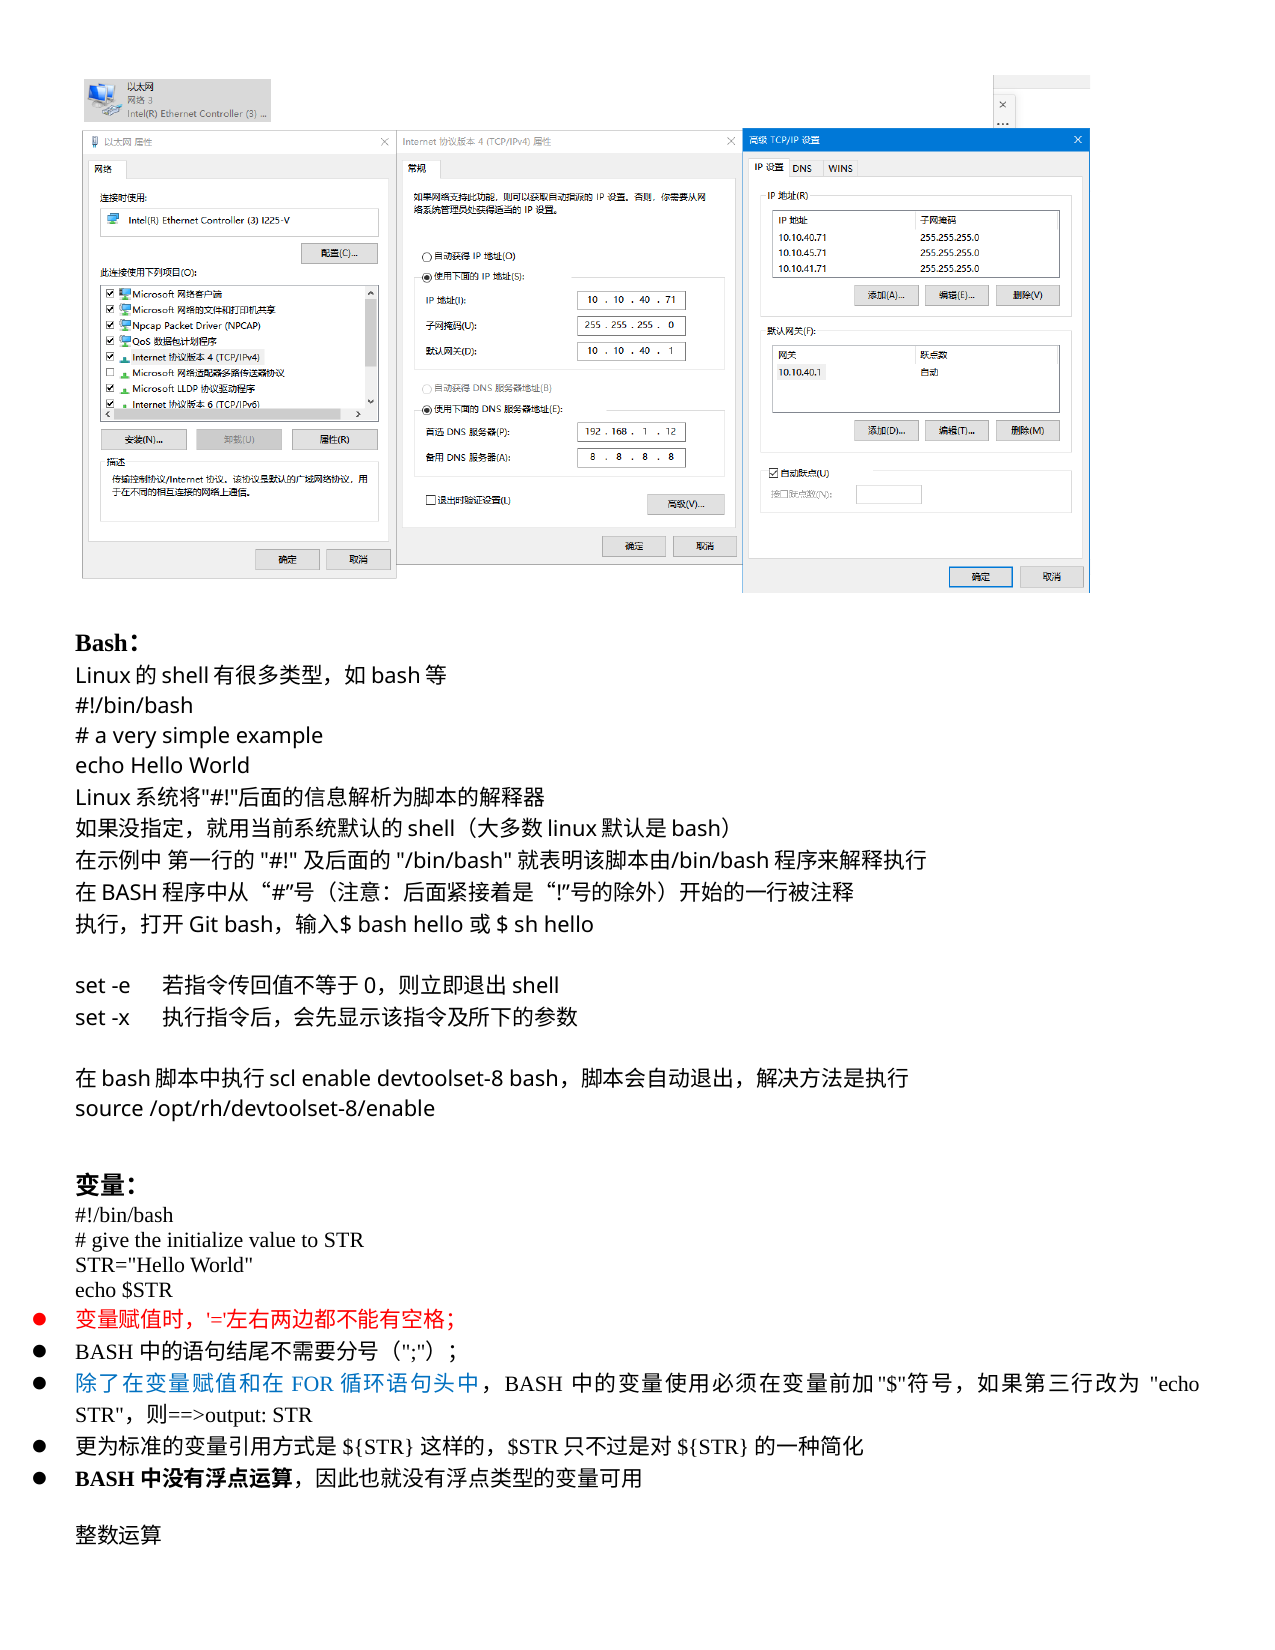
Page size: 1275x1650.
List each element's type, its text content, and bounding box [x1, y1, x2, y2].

list 除了在变量赋值和在FOR循环语句头中，BASH 中的变量使用必须在变量前加"$"符号，如果第三行改为 "echo STR"，则==>output: STR [31, 1366, 1200, 1429]
text Linux系统将"#!"后面的信息解析为脚本的解释器 [75, 779, 1200, 811]
picture [75, 75, 1091, 593]
list 变量赋值时，'='左右两边都不能有空格； [31, 1302, 1200, 1334]
text 变量： [75, 1165, 1200, 1202]
text #!/bin/bash [75, 690, 1200, 720]
text 在bash脚本中执行scl enable devtoolset-8 bash，脚本会自动退出，解决方法是执行 [75, 1061, 1200, 1093]
list BASH 中的语句结尾不需要分号（";"）； [31, 1334, 1200, 1366]
text Bash： [75, 622, 1200, 658]
text set -e 若指令传回值不等于0，则立即退出shell [75, 968, 1200, 1000]
text #!/bin/bash # give the initialize value to STR STR="Hello World" echo $STR [75, 1202, 1200, 1302]
text # a very simple example [75, 720, 1200, 750]
list 更为标准的变量引用方式是 ${STR} 这样的，$STR只不过是对 ${STR} 的一种简化 [31, 1429, 1200, 1461]
text 如果没指定，就用当前系统默认的shell（大多数linux默认是bash） [75, 811, 1200, 843]
text echo Hello World [75, 750, 1200, 779]
text source /opt/rh/devtoolset-8/enable [75, 1093, 1200, 1123]
text 在示例中 第一行的 "#!" 及后面的 "/bin/bash" 就表明该脚本由/bin/bash程序来解释执行 [75, 843, 1200, 875]
text 执行，打开Git bash，输入$ bash hello 或 $ sh hello [75, 907, 1200, 938]
text Linux的shell有很多类型，如bash等 [75, 658, 1200, 690]
text 在BASH程序中从“#”号（注意：后面紧接着是“!”号的除外）开始的一行被注释 [75, 875, 1200, 907]
text 整数运算 [75, 1518, 1200, 1549]
list BASH 中没有浮点运算，因此也就没有浮点类型的变量可用 [31, 1461, 1200, 1492]
text set -x 执行指令后，会先显示该指令及所下的参数 [75, 1000, 1200, 1032]
